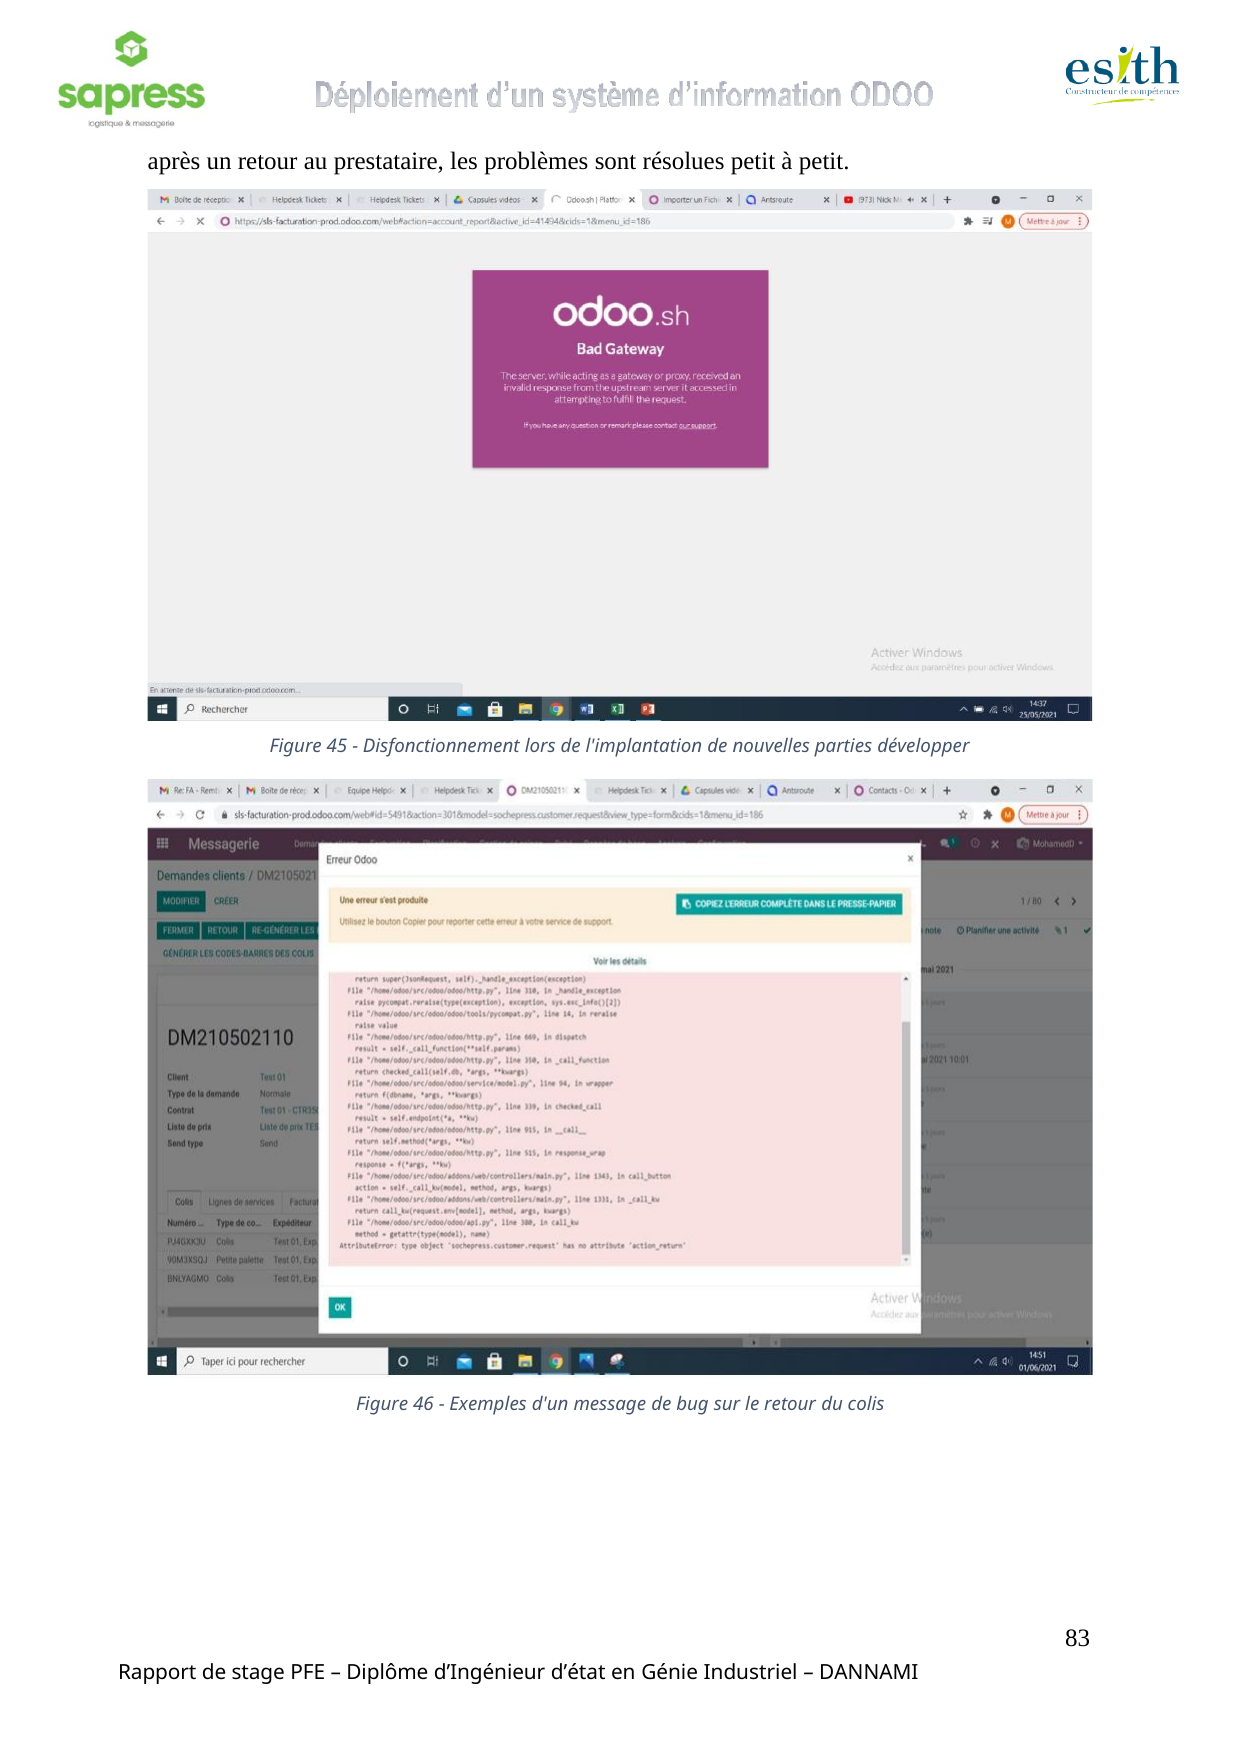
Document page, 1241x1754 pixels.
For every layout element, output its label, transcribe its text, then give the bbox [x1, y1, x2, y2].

picture [147, 189, 1093, 721]
picture [147, 778, 1093, 1378]
picture [1065, 40, 1180, 106]
picture [56, 29, 209, 129]
picture [316, 80, 621, 113]
picture [622, 80, 933, 106]
text après un retour au prestataire, les problèmes sont résolues petit à petit. [147, 146, 1217, 175]
